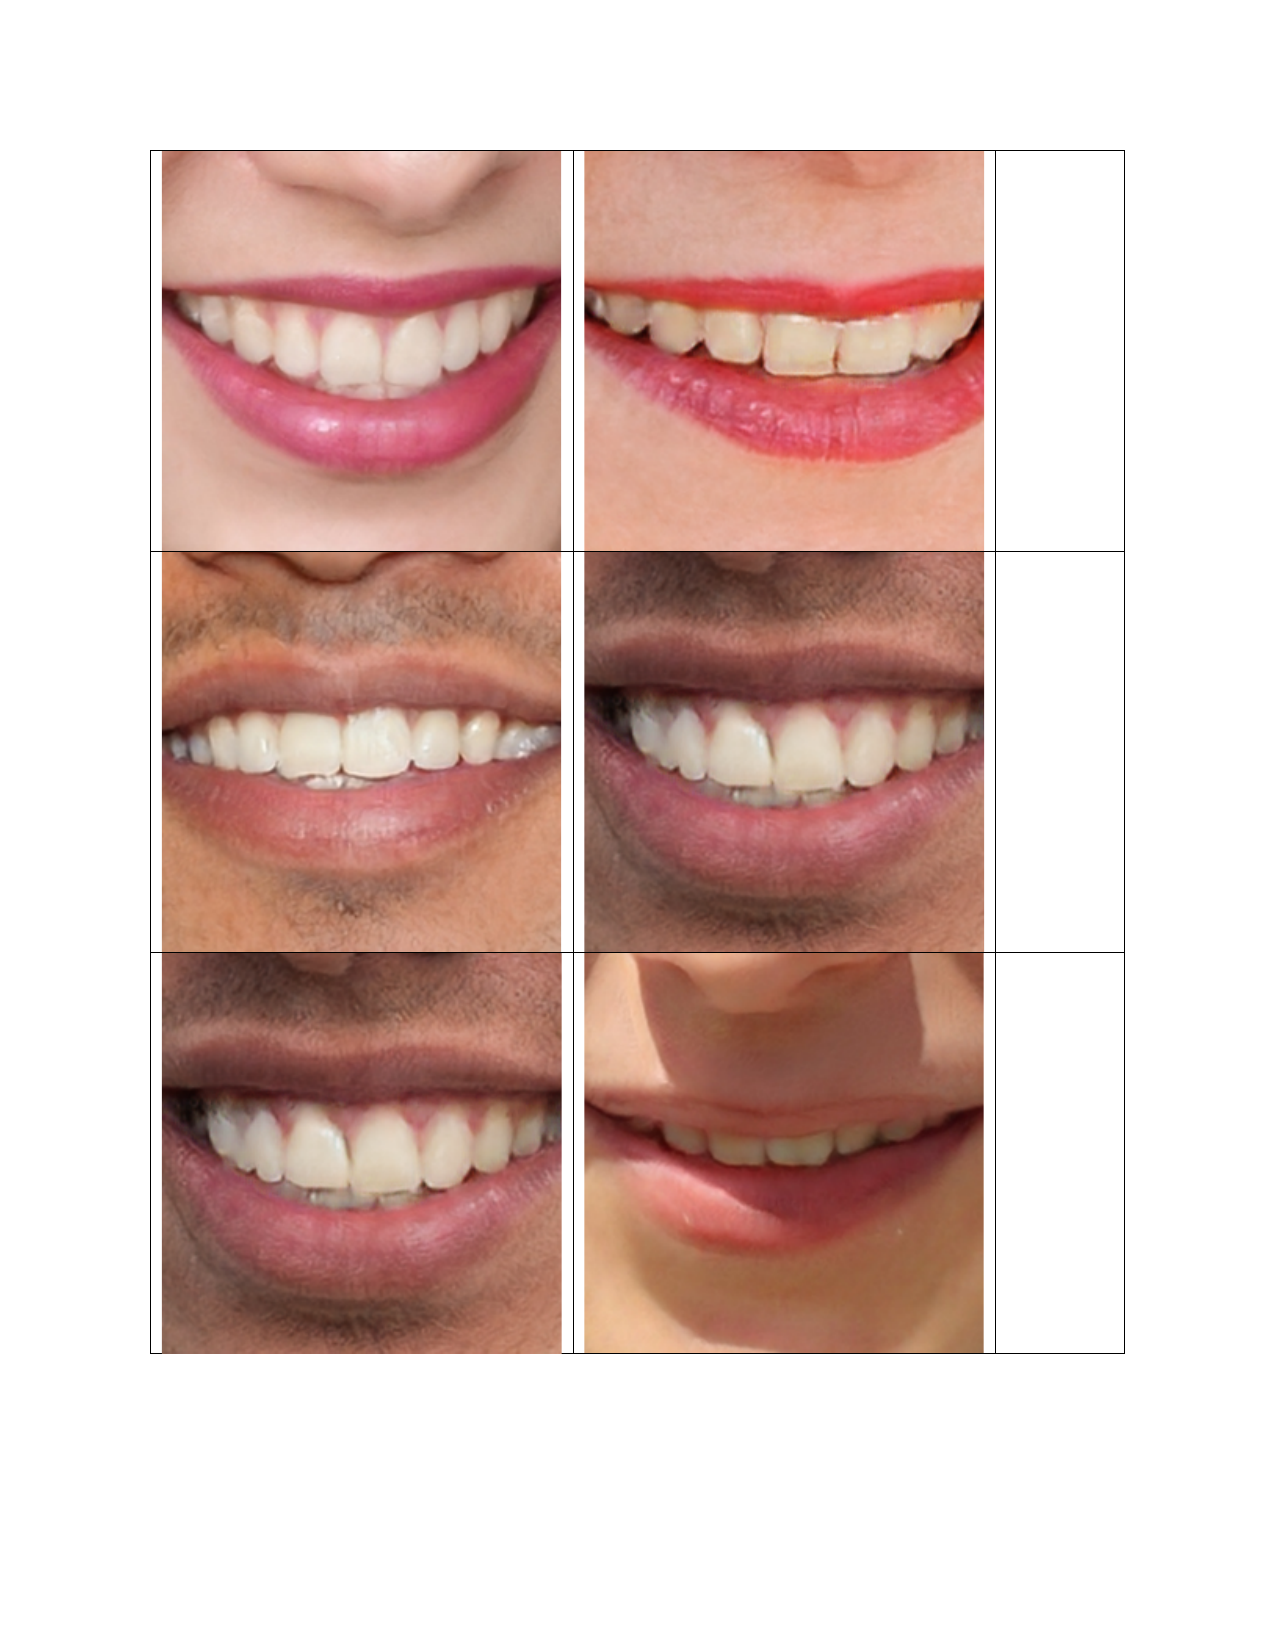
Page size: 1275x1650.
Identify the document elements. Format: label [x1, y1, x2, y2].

table_cell [996, 552, 1124, 952]
table_cell [151, 151, 161, 551]
table_cell [985, 151, 995, 551]
table_cell [996, 151, 1124, 551]
table_cell [984, 953, 995, 1353]
picture [584, 953, 984, 1353]
picture [161, 953, 562, 1354]
table_cell [151, 552, 161, 952]
table_cell [574, 953, 584, 1353]
table_cell [574, 552, 584, 952]
table_cell [996, 953, 1124, 1353]
picture [584, 151, 985, 551]
table_cell [151, 953, 161, 1353]
table_cell [562, 151, 573, 551]
picture [161, 552, 562, 952]
picture [161, 151, 562, 551]
table_cell [562, 552, 573, 952]
picture [584, 552, 985, 952]
table_cell [985, 552, 995, 952]
table_cell [562, 953, 573, 1353]
table_cell [574, 151, 584, 551]
